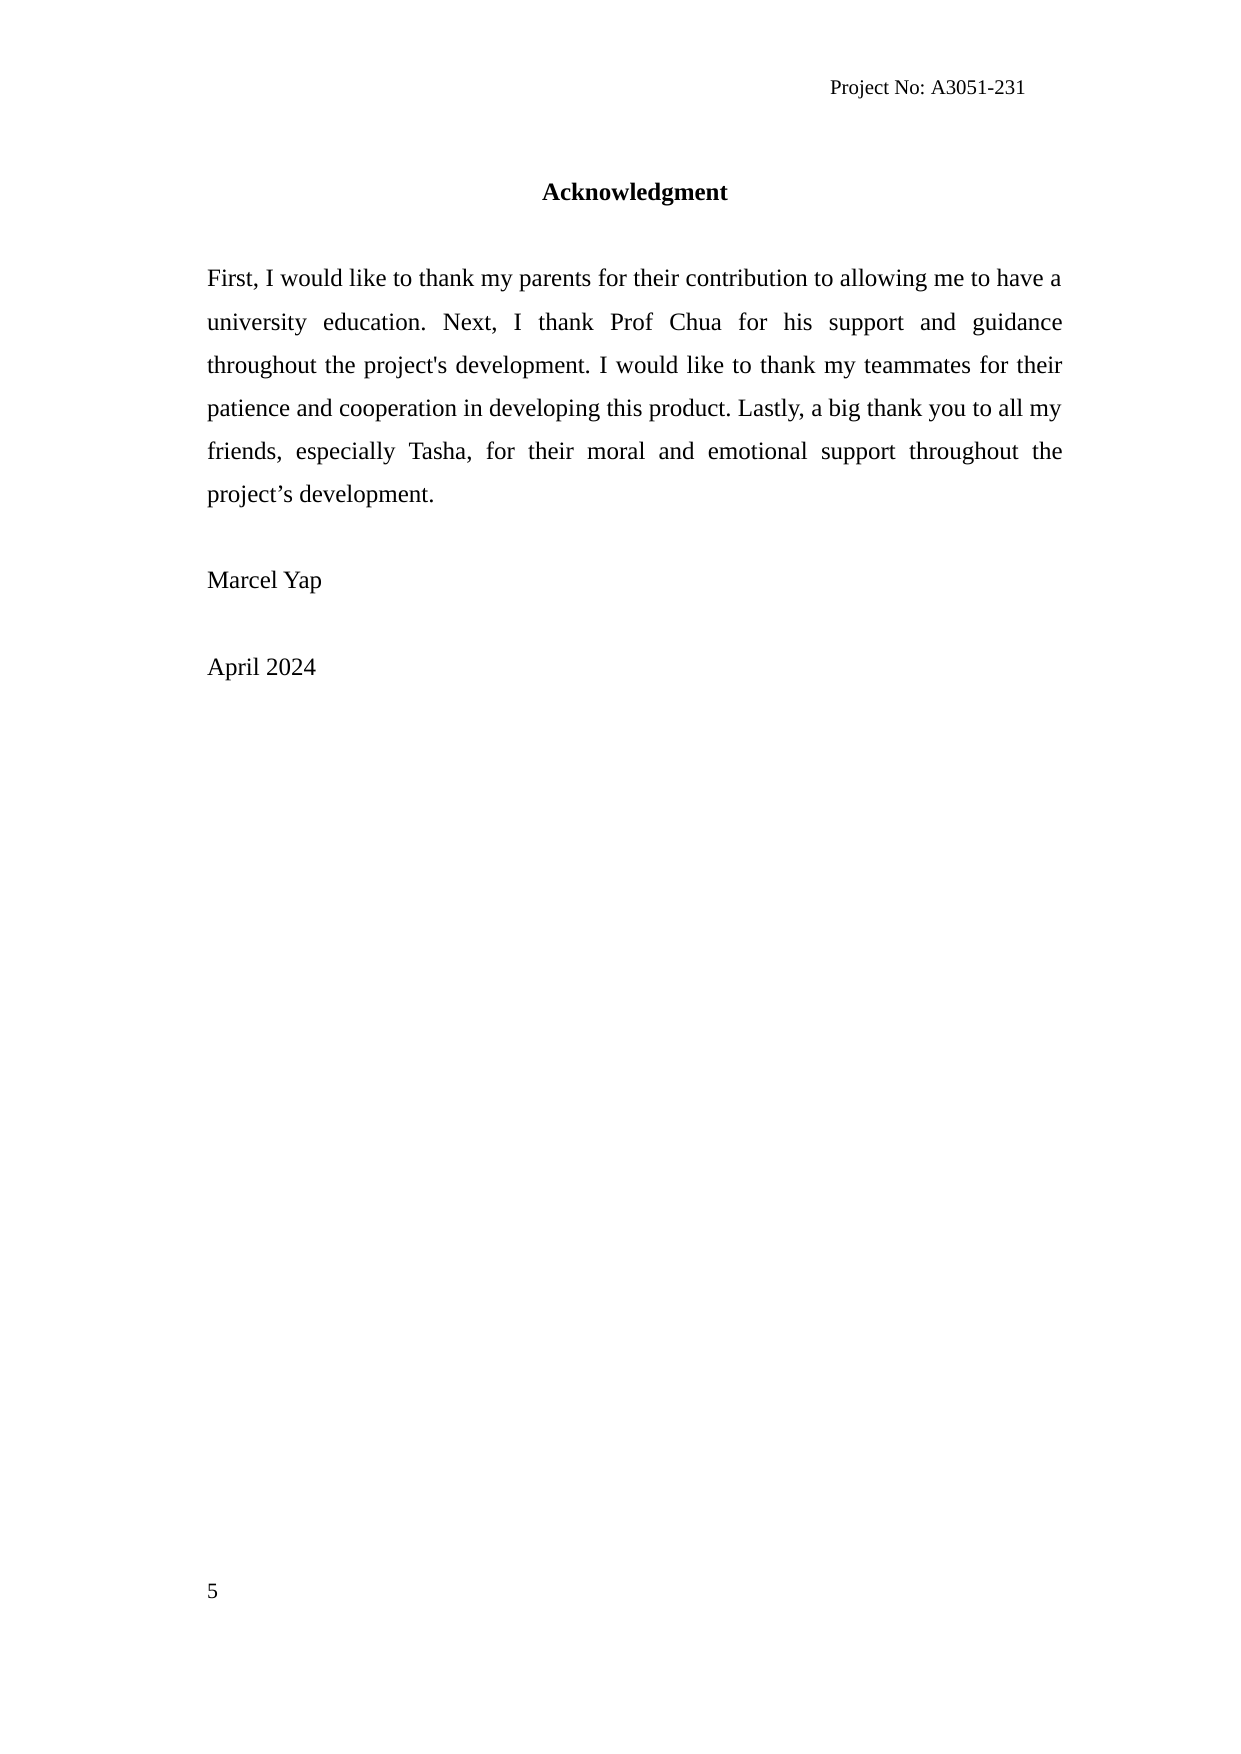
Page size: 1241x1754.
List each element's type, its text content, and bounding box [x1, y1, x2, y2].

subtitle Acknowledgment [207, 177, 1063, 206]
text First, I would like to thank my parents for their contribution to allowing me to have a university education. Next, I thank Prof Chua for his support and guidance throughout the project's development. I would like to thank my teammates for their patience and cooperation in developing this product. Lastly, a big thank you to all my friends, especially Tasha, for their moral and emotional support throughout the project’s development. [207, 263, 1063, 508]
text Marcel Yap [207, 565, 1063, 594]
text April 2024 [207, 652, 1063, 680]
